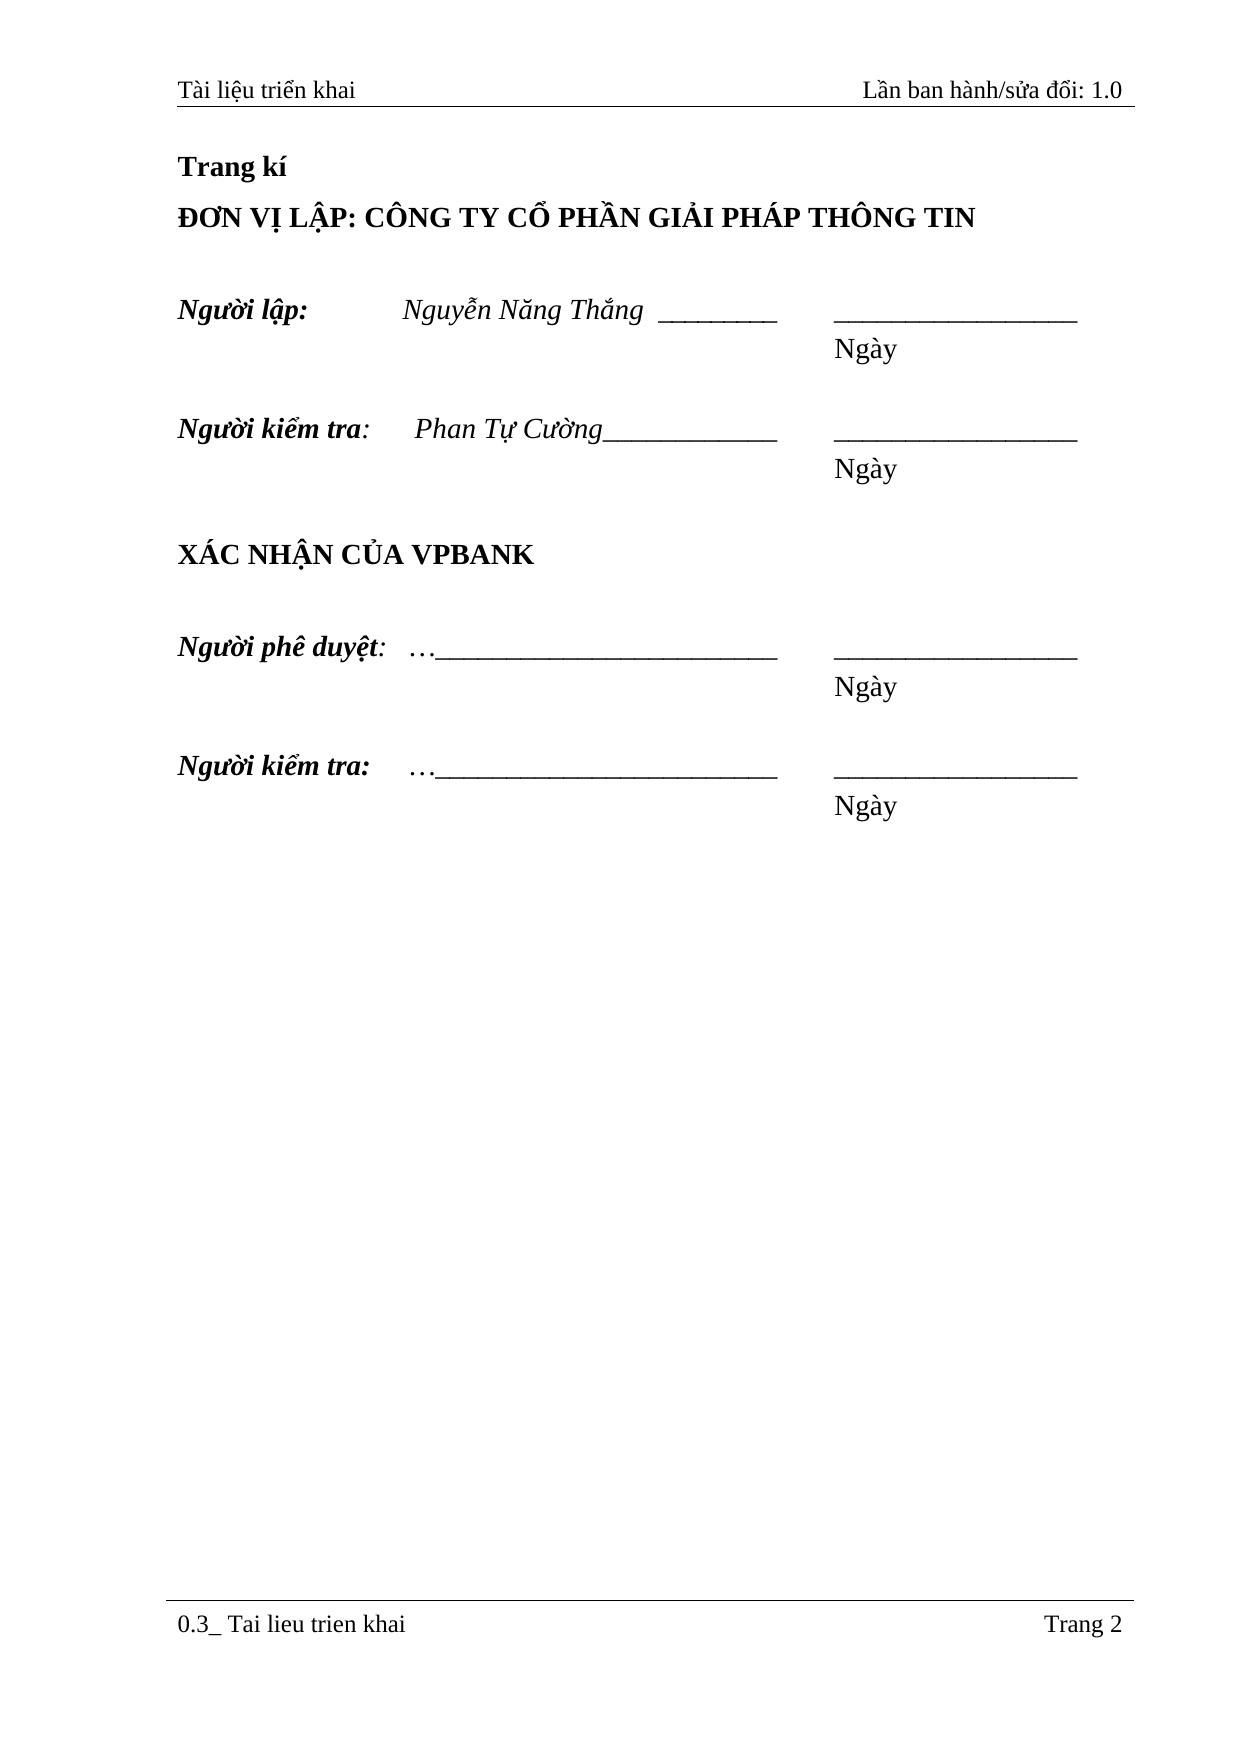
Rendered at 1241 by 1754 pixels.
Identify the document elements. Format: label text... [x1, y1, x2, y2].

text Người lập: Nguyễn Năng Thắng [177, 292, 1135, 325]
text Ngày [177, 451, 1135, 484]
text Ngày [177, 788, 1135, 822]
text Người phê duyệt: … [177, 629, 1135, 662]
text Ngày [177, 669, 1135, 702]
text XÁC NHẬN CỦA VPBANK [177, 537, 1135, 570]
text ĐƠN VỊ LẬP: CÔNG TY CỔ PHẦN GIẢI PHÁP THÔNG TIN [177, 200, 1135, 233]
text Người kiểm tra: … [177, 748, 1135, 782]
text Trang kí [177, 149, 1135, 182]
text Người kiểm tra: Phan Tự Cường [177, 411, 1135, 445]
text Ngày [177, 332, 1135, 365]
